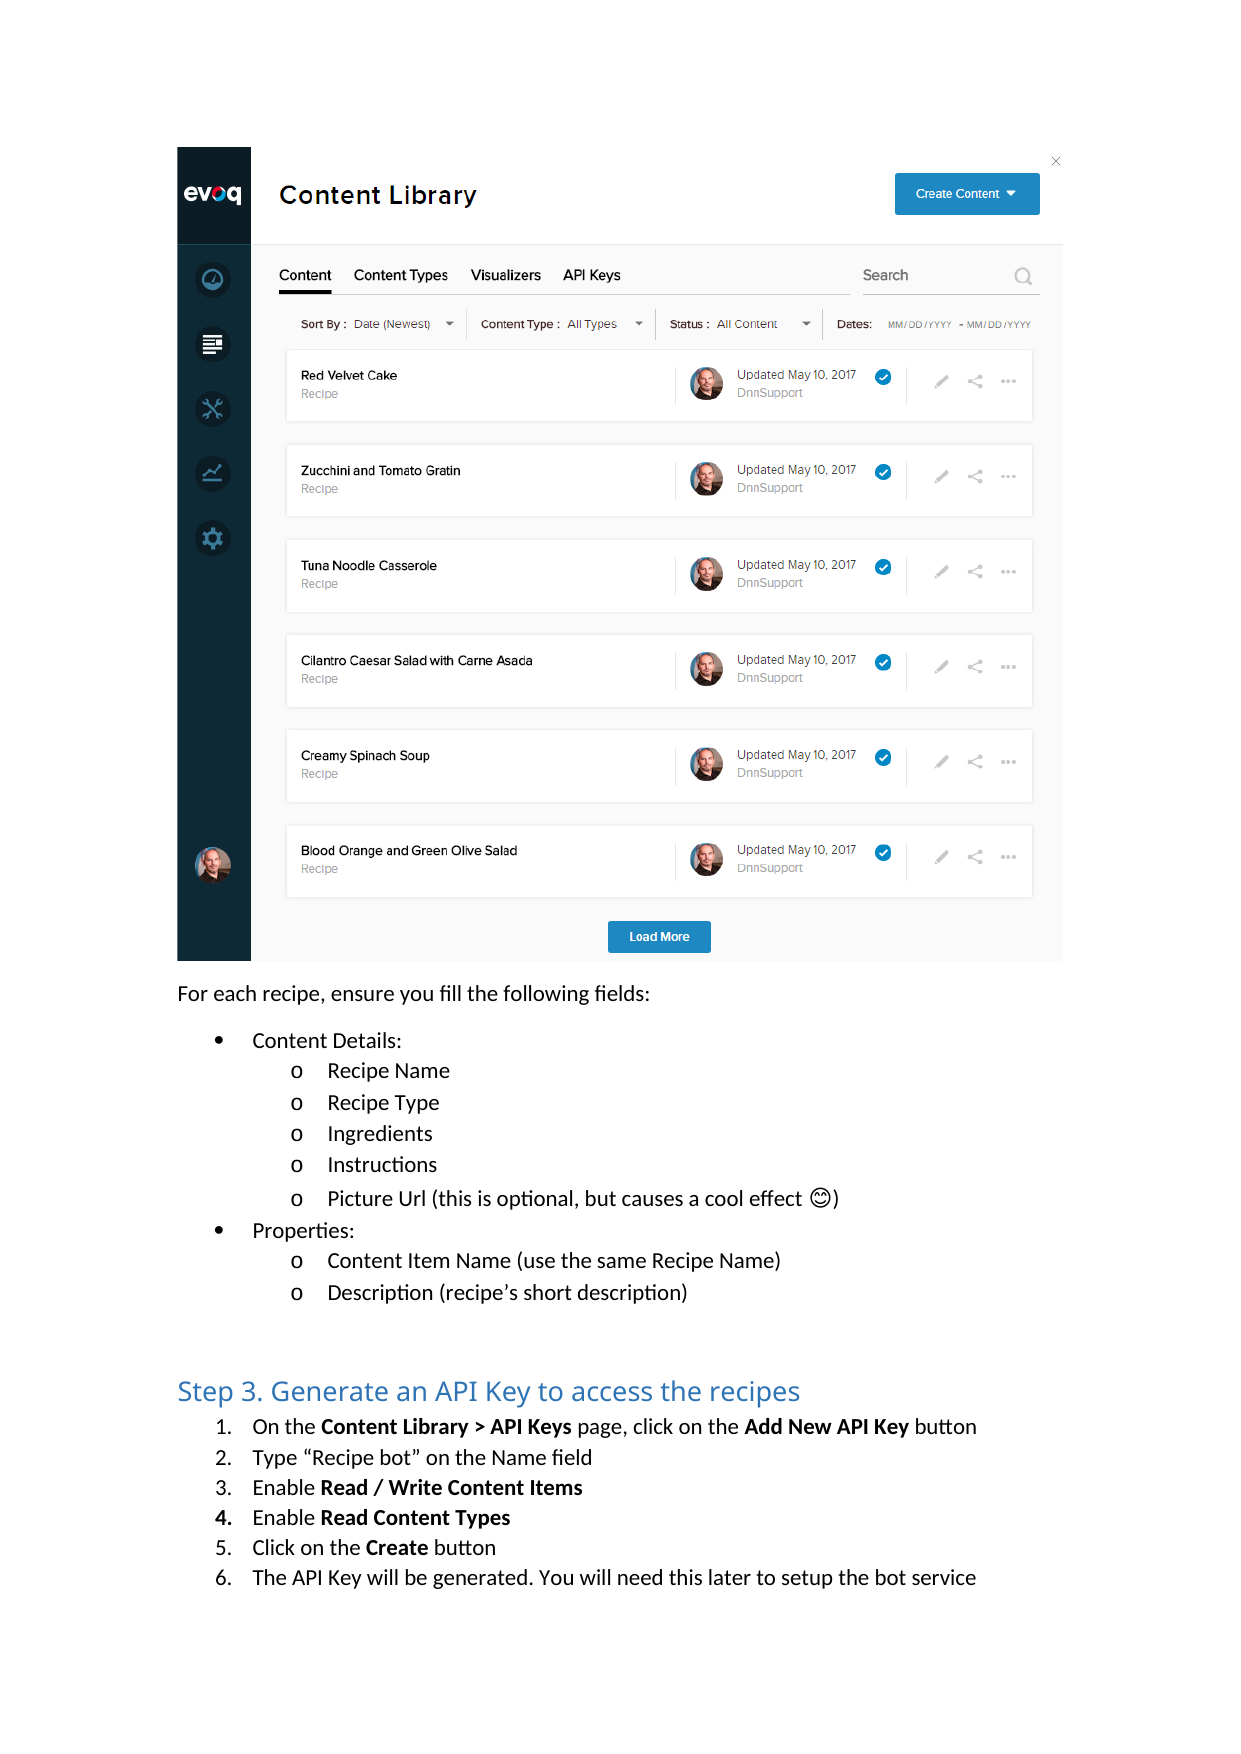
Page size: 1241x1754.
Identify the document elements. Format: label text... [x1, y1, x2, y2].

list Recipe Name [290, 1056, 1063, 1085]
list Enable Read Content Types [215, 1503, 1063, 1531]
subtitle Step 3. Generate an API Key to access the recipes [177, 1373, 1063, 1409]
list Instructions [290, 1151, 1063, 1180]
list On the Content Library > API Keys page, click on the Add New API Key button [215, 1412, 1063, 1440]
list Picture Url (this is optional, but causes a cool effect ) [290, 1182, 1063, 1213]
list The API Key will be generated. You will need this later to setup the bot service [215, 1563, 1063, 1591]
list Content Details: [215, 1026, 1063, 1054]
list Click on the Create button [215, 1533, 1063, 1561]
text For each recipe, ensure you fill the following fields: [177, 979, 1063, 1007]
list Type “Recipe bot” on the Name field [215, 1443, 1063, 1471]
list Properties: [215, 1216, 1063, 1244]
list Enable Read / Write Content Items [215, 1473, 1063, 1501]
list Description (recipe’s short description) [290, 1278, 1063, 1307]
list Ingredients [290, 1119, 1063, 1148]
list Recipe Type [290, 1088, 1063, 1117]
picture [177, 147, 1063, 961]
list Content Item Name (use the same Recipe Name) [290, 1246, 1063, 1275]
